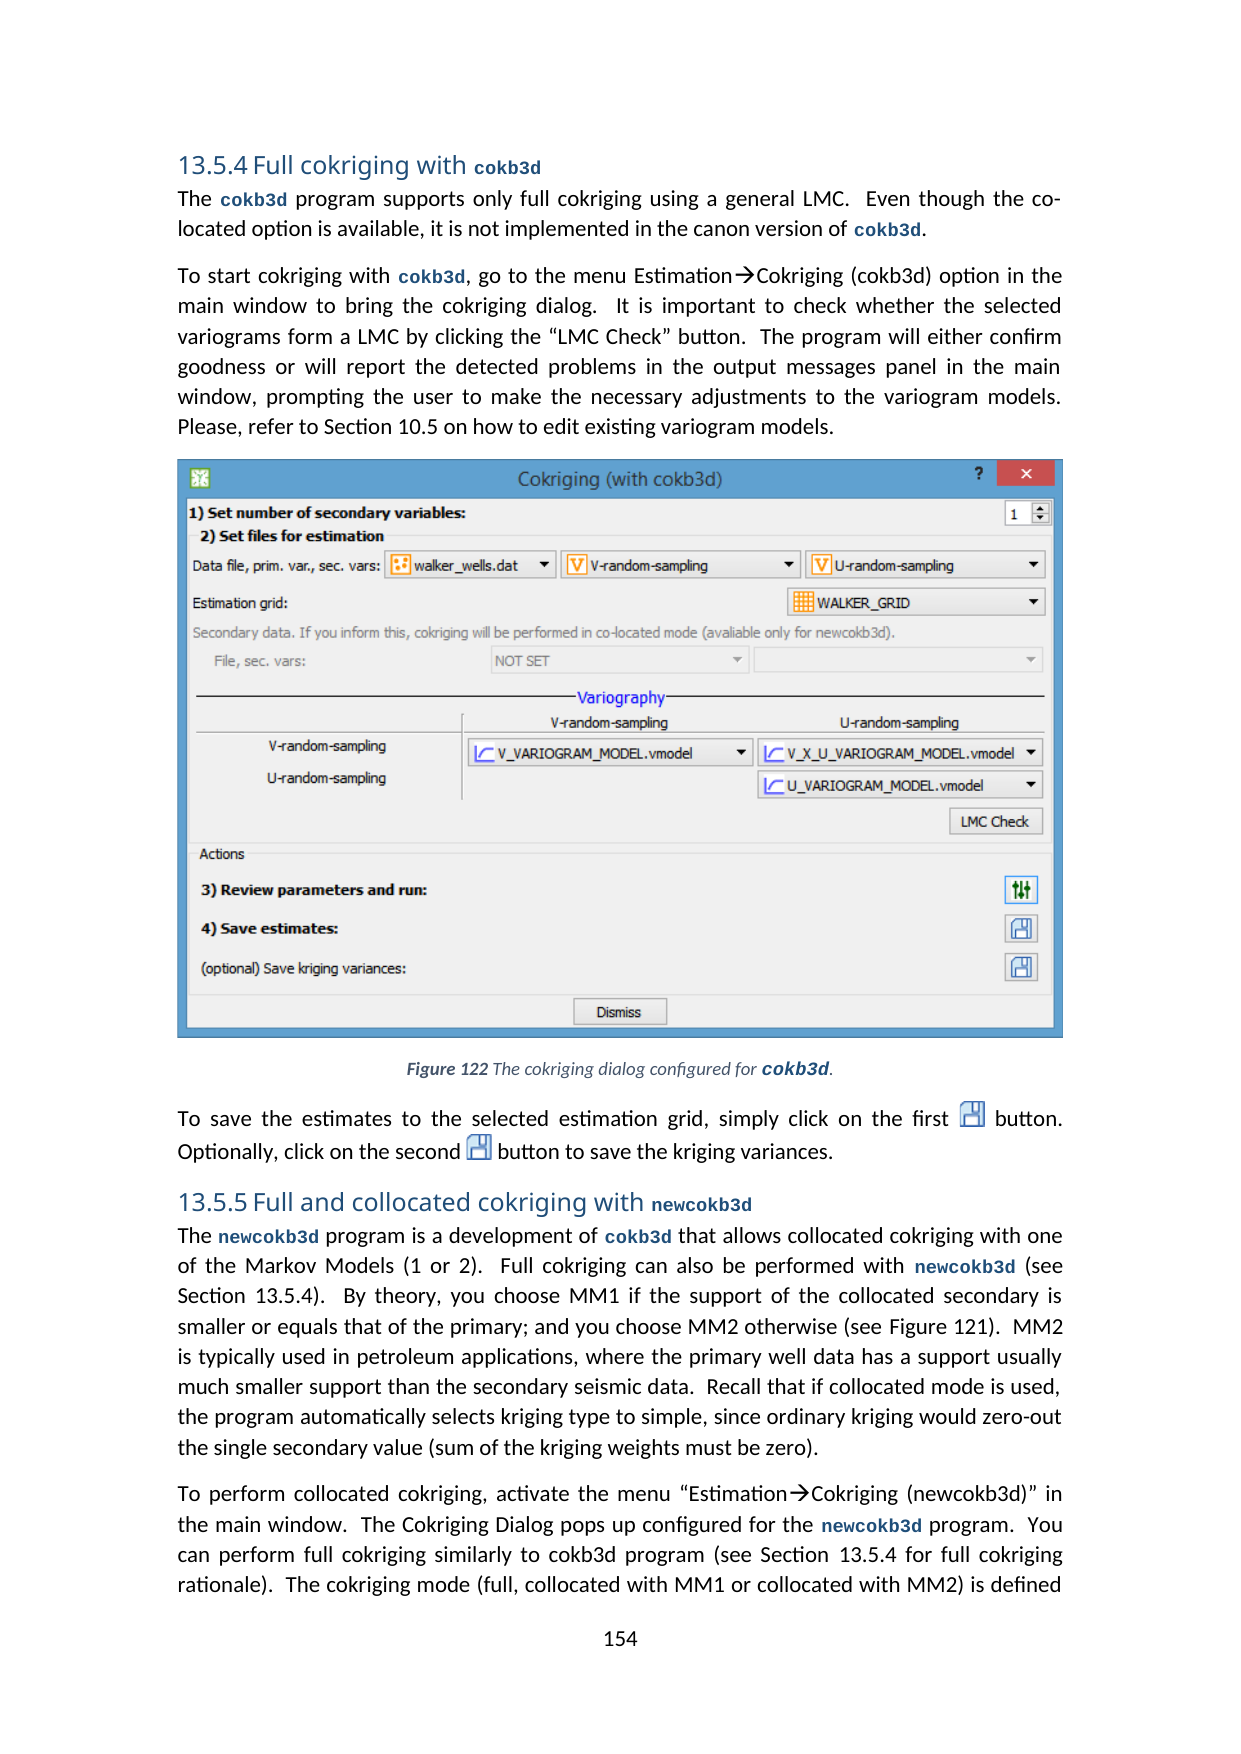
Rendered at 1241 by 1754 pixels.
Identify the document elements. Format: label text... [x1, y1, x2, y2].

subtitle Full cokriging with cokb3d [177, 148, 1063, 182]
picture [959, 1101, 985, 1127]
text Figure 122 The cokriging dialog configured for cokb3d. [177, 1057, 1063, 1081]
picture [466, 1134, 492, 1160]
text The cokb3d program supports only full cokriging using a general LMC. Even though the co-located option is available, it is not implemented in the canon version of cokb3d. [177, 184, 1063, 243]
text To start cokriging with cokb3d, go to the menu EstimationCokriging (cokb3d) option in the main window to bring the cokriging dialog. It is important to check whether the selected variograms form a LMC by clicking the “LMC Check” button. The program will either confirm goodness or will report the detected problems in the output messages panel in the main window, prompting the user to make the necessary adjustments to the variogram models. Please, refer to Section 10.5 on how to edit existing variogram models. [177, 261, 1063, 441]
text The newcokb3d program is a development of cokb3d that allows collocated cokriging with one of the Markov Models (1 or 2). Full cokriging can also be performed with newcokb3d (see Section 13.5.4). By theory, you choose MM1 if the support of the collocated secondary is smaller or equals that of the primary; and you choose MM2 otherwise (see Figure 121). MM2 is typically used in petroleum applications, where the primary well data has a support usually much smaller support than the secondary seismic data. Recall that if collocated mode is used, the program automatically selects kriging type to simple, since ordinary kriging would zero-out the single secondary value (sum of the kriging weights must be zero). [177, 1221, 1063, 1461]
subtitle Full and collocated cokriging with newcokb3d [177, 1184, 1063, 1218]
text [177, 1479, 1063, 1598]
picture [177, 459, 1063, 1038]
text To save the estimates to the selected estimation grid, simply click on the first button. Optionally, click on the second button to save the kriging variances. [177, 1101, 1063, 1166]
